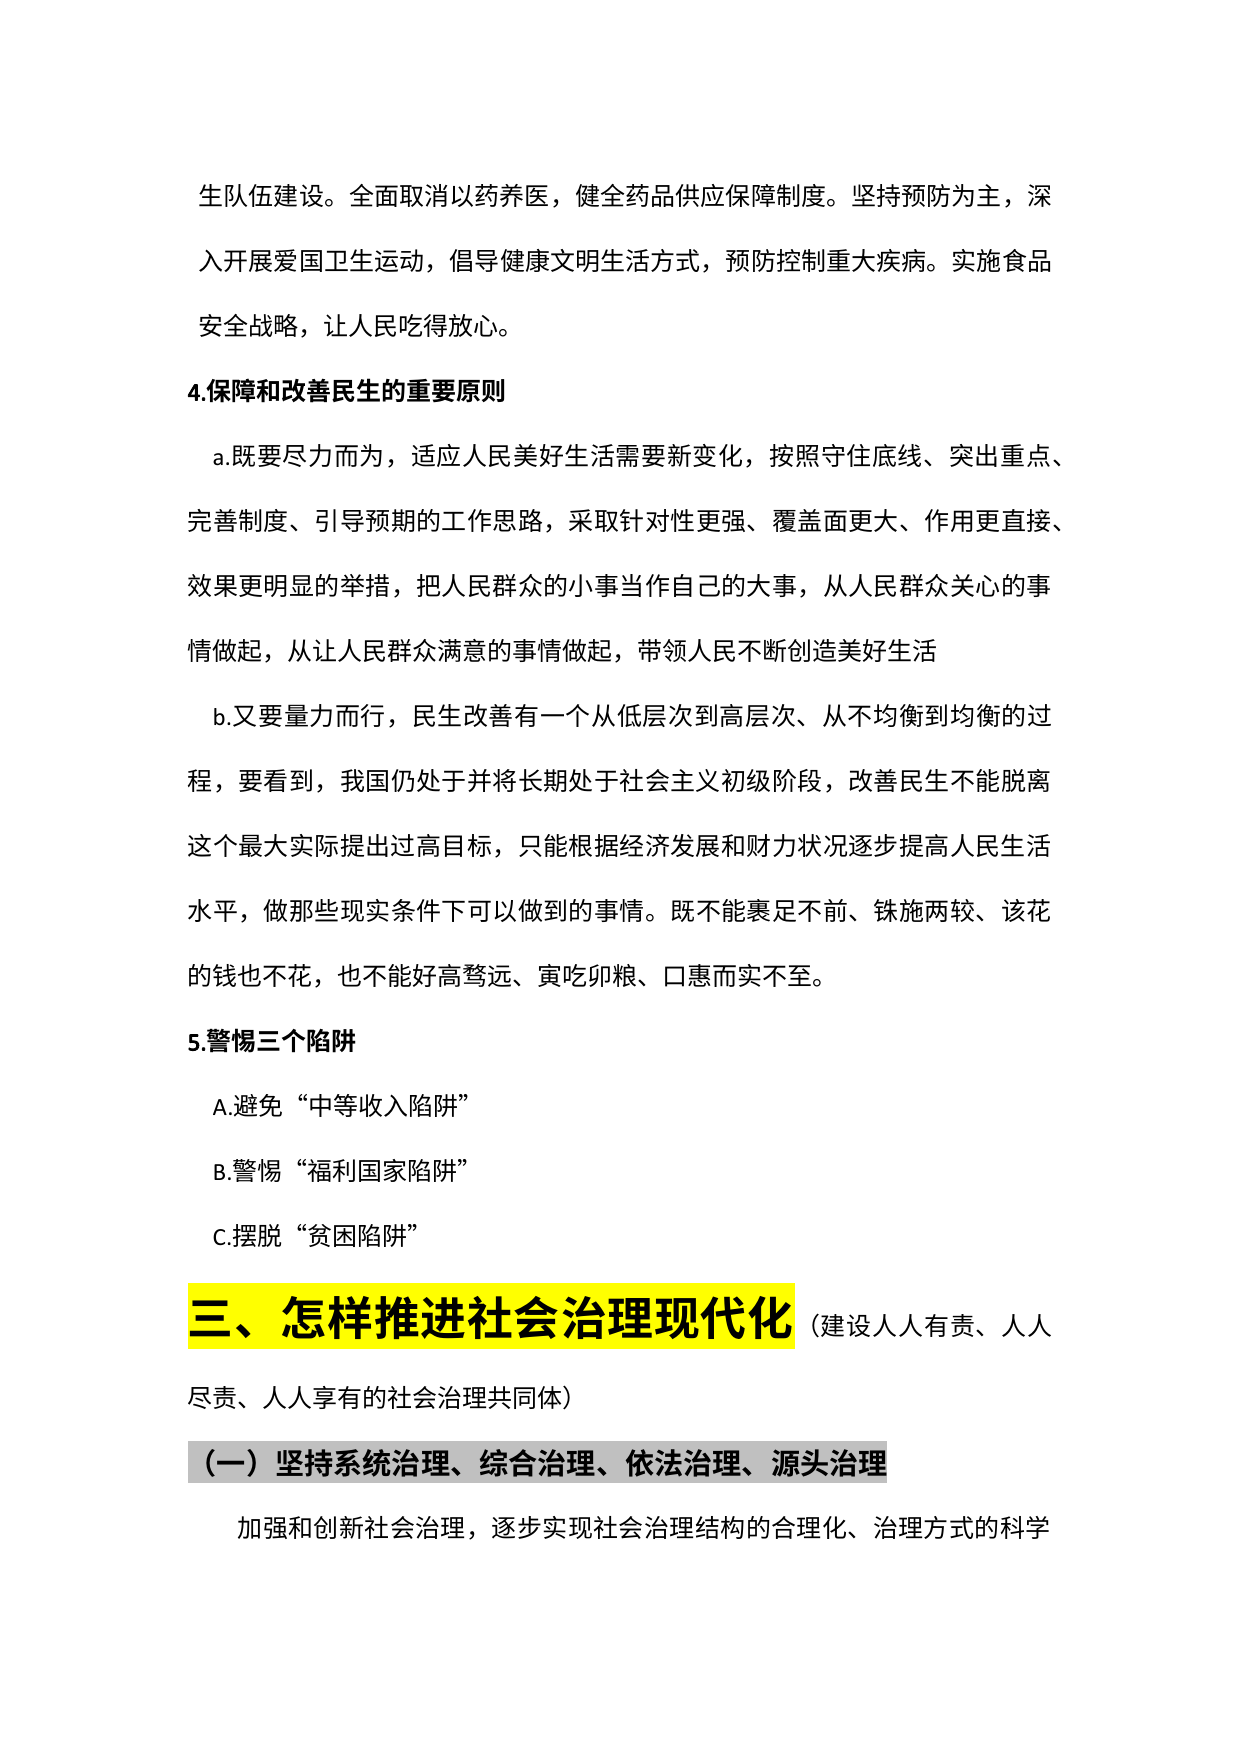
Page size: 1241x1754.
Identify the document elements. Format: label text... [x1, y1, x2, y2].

text B.警惕“福利国家陷阱” [187, 1137, 1053, 1202]
text 4.保障和改善民生的重要原则 [187, 357, 1053, 422]
text b.又要量力而行，民生改善有一个从低层次到高层次、从不均衡到均衡的过程，要看到，我国仍处于并将长期处于社会主义初级阶段，改善民生不能脱离这个最大实际提出过高目标，只能根据经济发展和财力状况逐步提高人民生活水平，做那些现实条件下可以做到的事情。既不能裹足不前、铢施两较、该花的钱也不花，也不能好高骛远、寅吃卯粮、口惠而实不至。 [187, 682, 1053, 1007]
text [198, 162, 1053, 357]
text a.既要尽力而为，适应人民美好生活需要新变化，按照守住底线、突出重点、完善制度、引导预期的工作思路，采取针对性更强、覆盖面更大、作用更直接、效果更明显的举措，把人民群众的小事当作自己的大事，从人民群众关心的事情做起，从让人民群众满意的事情做起，带领人民不断创造美好生活 [187, 422, 1053, 682]
text C.摆脱“贫困陷阱” [187, 1202, 1053, 1267]
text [187, 1494, 1053, 1559]
text 三、怎样推进社会治理现代化（建设人人有责、人人尽责、人人享有的社会治理共同体） [187, 1267, 1053, 1429]
text 5.警惕三个陷阱 [187, 1007, 1053, 1072]
text （一）坚持系统治理、综合治理、依法治理、源头治理 [187, 1429, 1053, 1494]
text A.避免“中等收入陷阱” [187, 1072, 1053, 1137]
